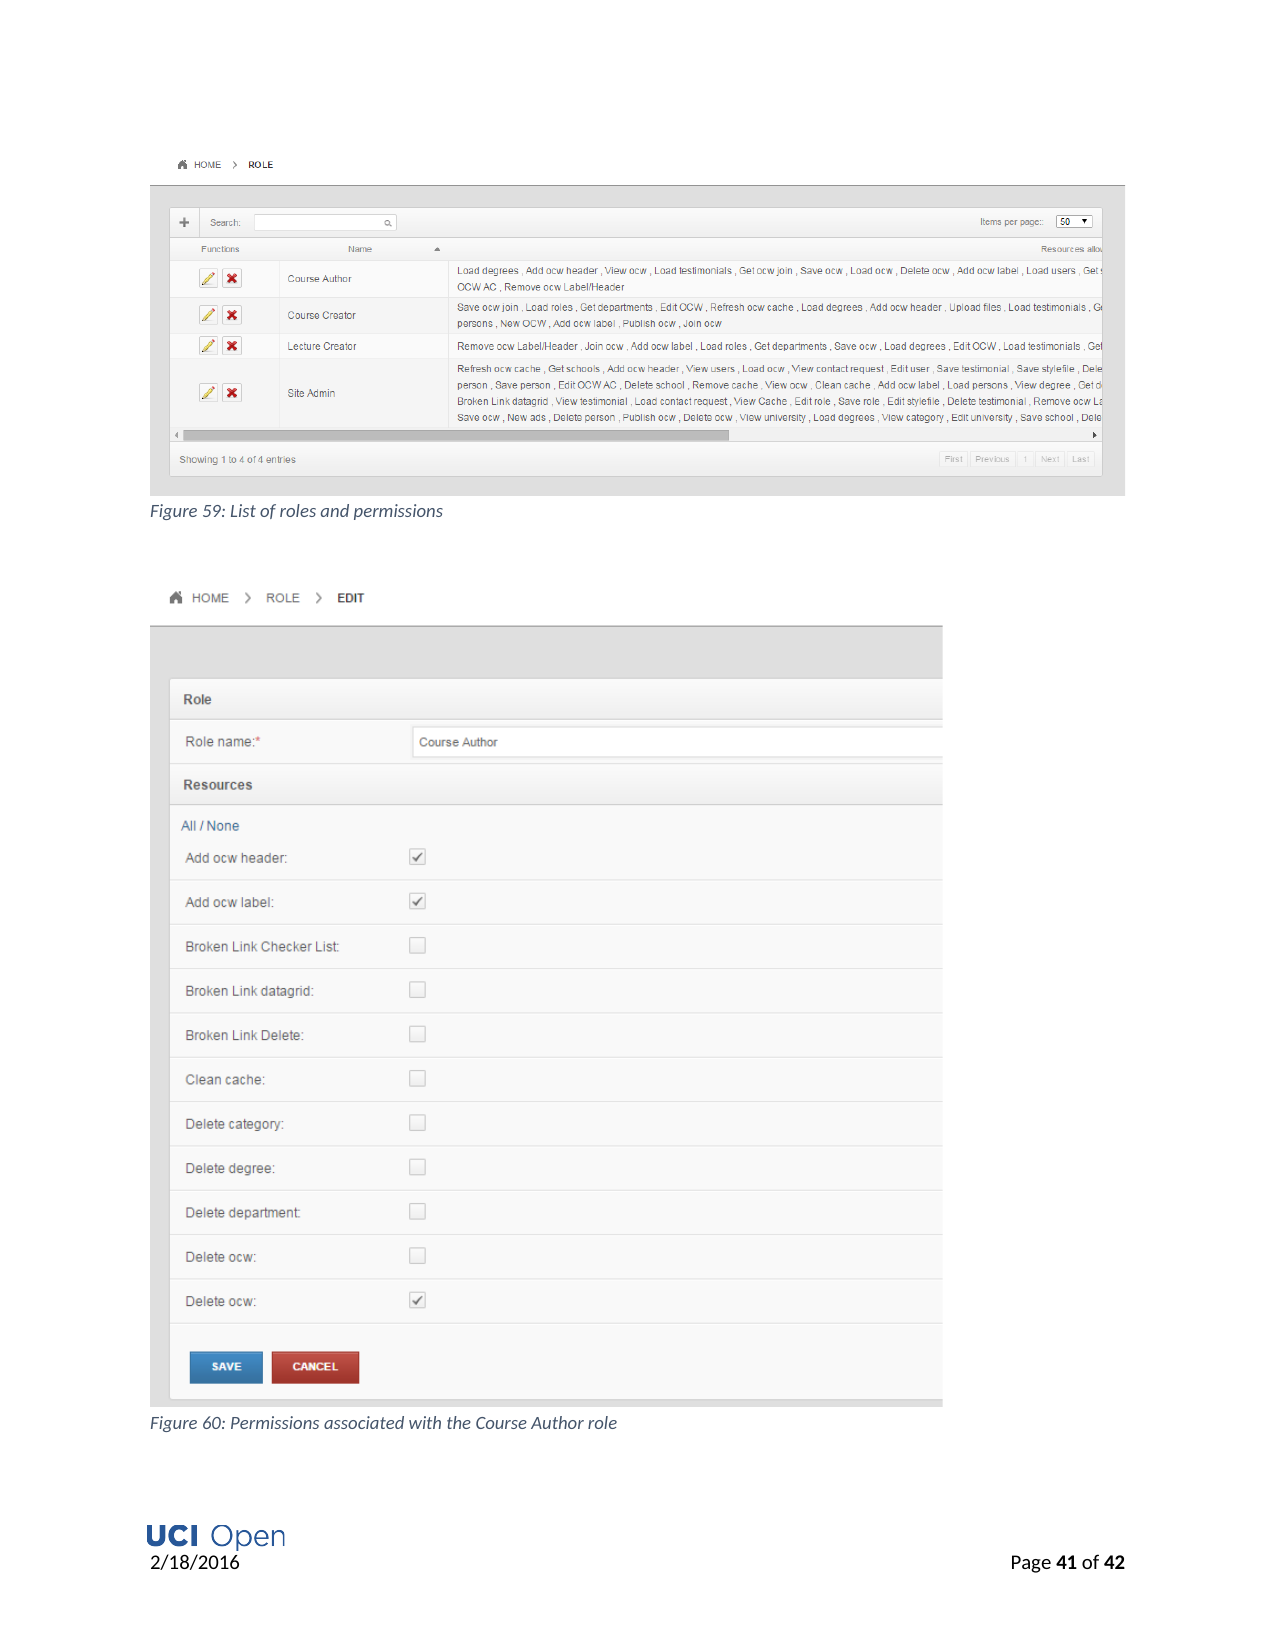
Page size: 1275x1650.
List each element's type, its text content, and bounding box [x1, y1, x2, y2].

picture [147, 1525, 285, 1551]
picture [150, 578, 943, 1407]
picture [150, 150, 1125, 496]
